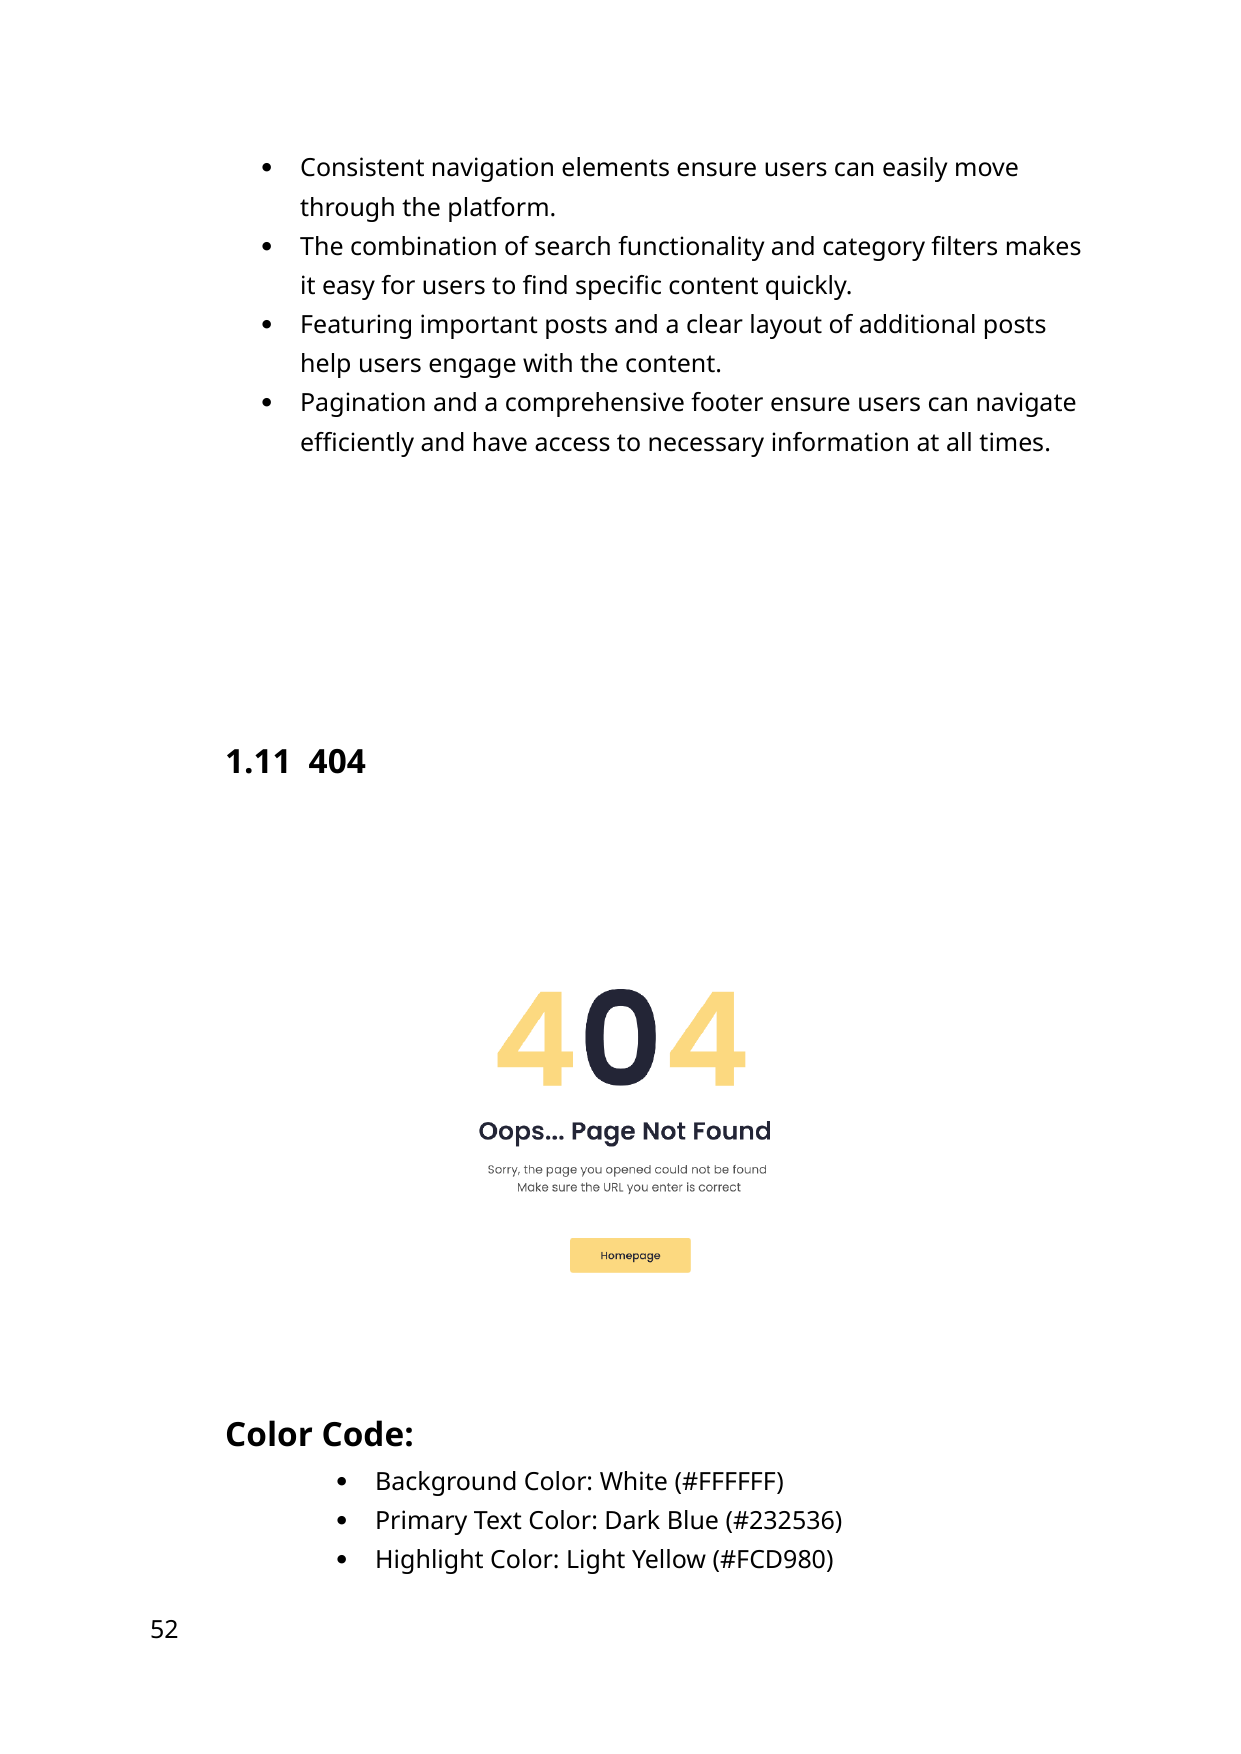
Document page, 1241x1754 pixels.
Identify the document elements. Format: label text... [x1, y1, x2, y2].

list The combination of search functionality and category filters makes it easy for users to find specific content quickly. [262, 228, 1090, 302]
list 404 [225, 737, 1090, 783]
list Consistent navigation elements ensure users can easily move through the platform. [262, 150, 1090, 223]
list Color Code: [225, 1411, 1090, 1457]
list Pagination and a comprehensive footer ensure users can navigate efficiently and have access to necessary information at all times. [262, 385, 1090, 458]
list Highlight Color: Light Yellow (#FCD980) [337, 1542, 1090, 1576]
picture [150, 828, 1091, 1406]
list Featuring important posts and a clear layout of additional posts help users engage with the content. [262, 307, 1090, 380]
list Primary Text Color: Dark Blue (#232536) [337, 1502, 1090, 1537]
list Background Color: White (#FFFFFF) [337, 1463, 1090, 1497]
